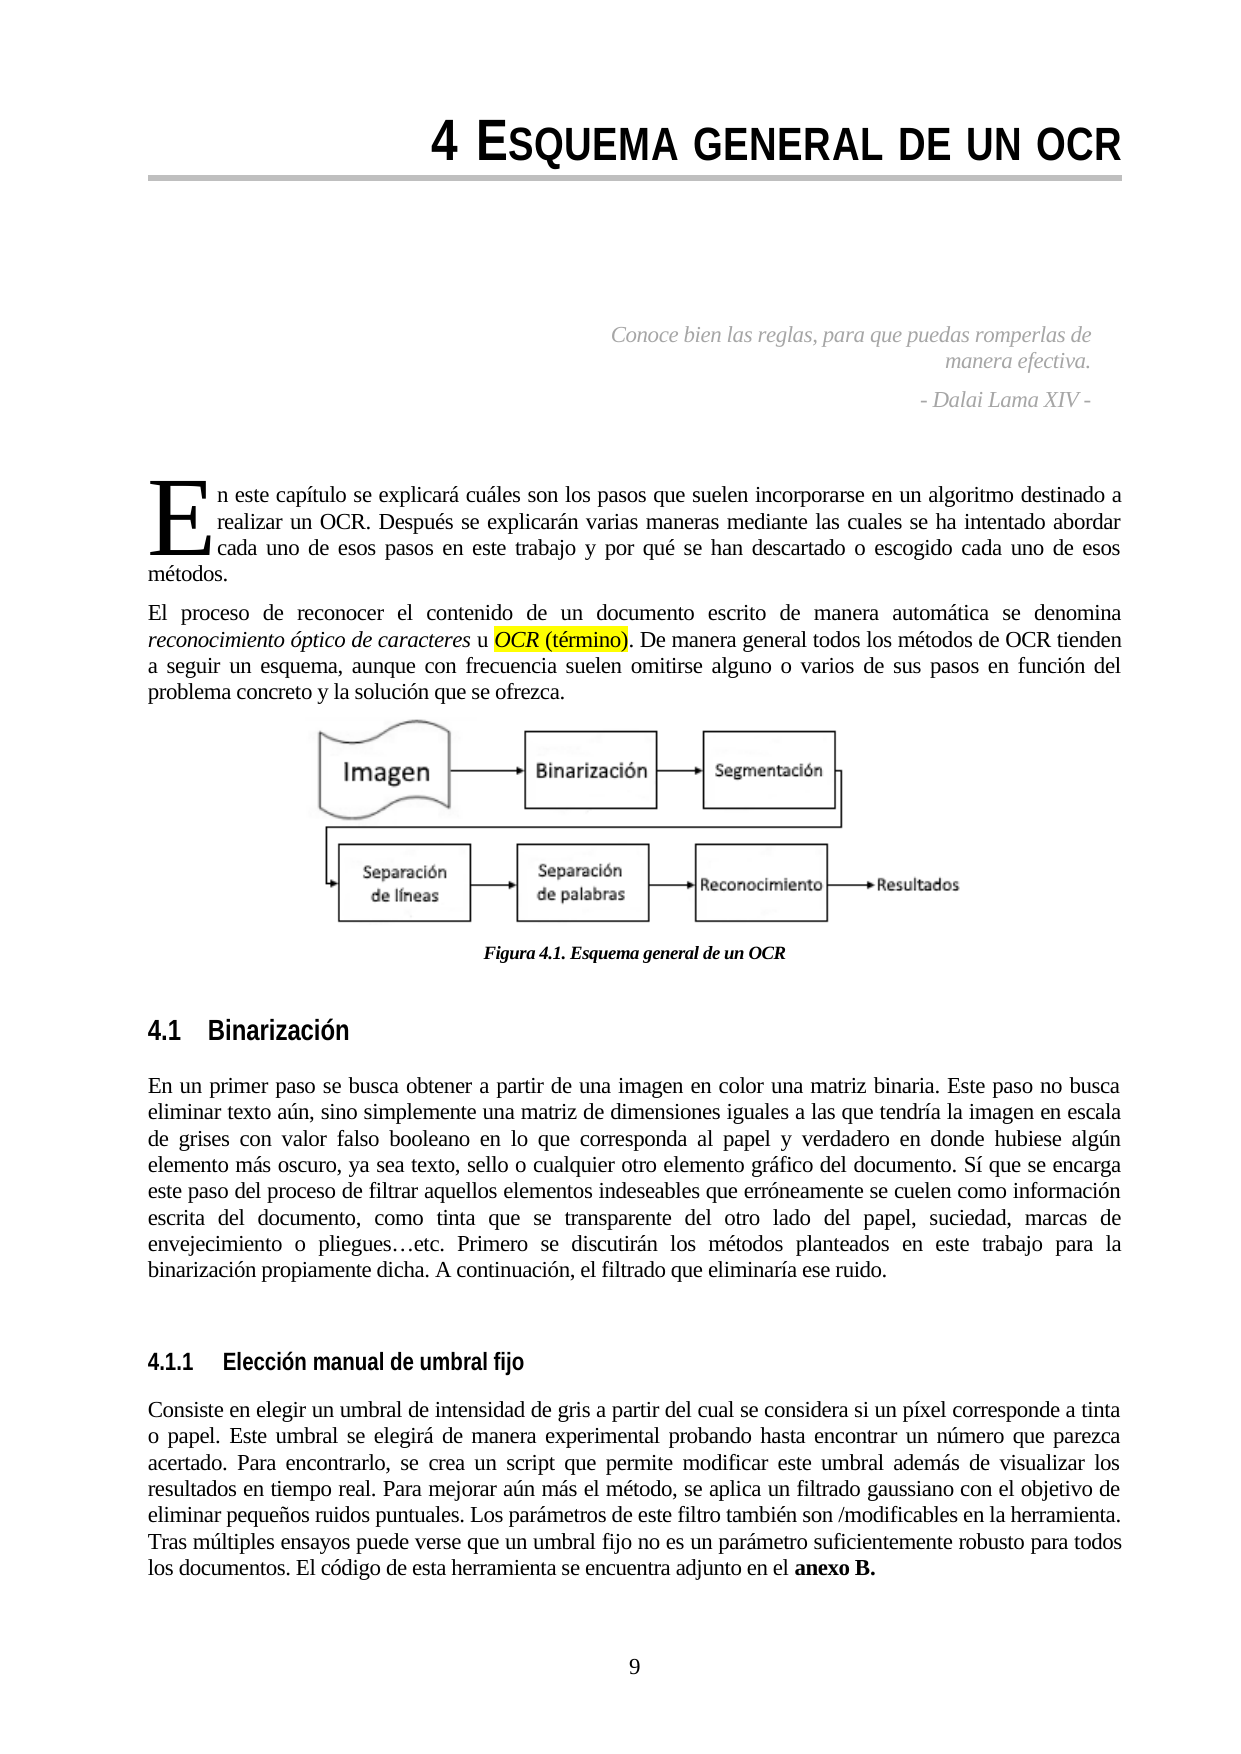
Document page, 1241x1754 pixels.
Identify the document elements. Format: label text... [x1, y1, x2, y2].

text En un primer paso se busca obtener a partir de una imagen en color una matriz binaria. Este paso no busca eliminar texto aún, sino simplemente una matriz de dimensiones iguales a las que tendría la imagen en escala de grises con valor falso booleano en lo que corresponda al papel y verdadero en donde hubiese algún elemento más oscuro, ya sea texto, sello o cualquier otro elemento gráfico del documento. Sí que se encarga este paso del proceso de filtrar aquellos elementos indeseables que erróneamente se cuelen como información escrita del documento, como tinta que se transparente del otro lado del papel, suciedad, marcas de envejecimiento o pliegues…etc. Primero se discutirán los métodos planteados en este trabajo para la binarización propiamente dicha. A continuación, el filtrado que eliminaría ese ruido. [148, 1072, 1122, 1283]
text El proceso de reconocer el contenido de un documento escrito de manera automática se denomina reconocimiento óptico de caracteres u OCR (término). De manera general todos los métodos de OCR tienden a seguir un esquema, aunque con frecuencia suelen omitirse alguno o varios de sus pasos en función del problema concreto y la solución que se ofrezca. [148, 599, 1122, 705]
text Consiste en elegir un umbral de intensidad de gris a partir del cual se considera si un píxel corresponde a tinta o papel. Este umbral se elegirá de manera experimental probando hasta encontrar un número que parezca acertado. Para encontrarlo, se crea un script que permite modificar este umbral además de visualizar los resultados en tiempo real. Para mejorar aún más el método, se aplica un filtrado gaussiano con el objetivo de eliminar pequeños ruidos puntuales. Los parámetros de este filtro también son /modificables en la herramienta. Tras múltiples ensayos puede verse que un umbral fijo no es un parámetro suficientemente robusto para todos los documentos. El código de esta herramienta se encuentra adjunto en el anexo B. [148, 1396, 1122, 1581]
subtitle Elección manual de umbral fijo [148, 1347, 1122, 1375]
text n este capítulo se explicará cuáles son los pasos que suelen incorporarse en un algoritmo destinado a realizar un OCR. Después se explicarán varias maneras mediante las cuales se ha intentado abordar cada uno de esos pasos en este trabajo y por qué se han descartado o escogido cada uno de esos métodos. [148, 481, 1122, 587]
picture [304, 717, 965, 930]
subtitle Binarización [148, 1013, 1122, 1047]
subtitle Esquema general de un ocr [148, 106, 1122, 175]
text Figura 4.1. Esquema general de un OCR [148, 942, 1122, 963]
